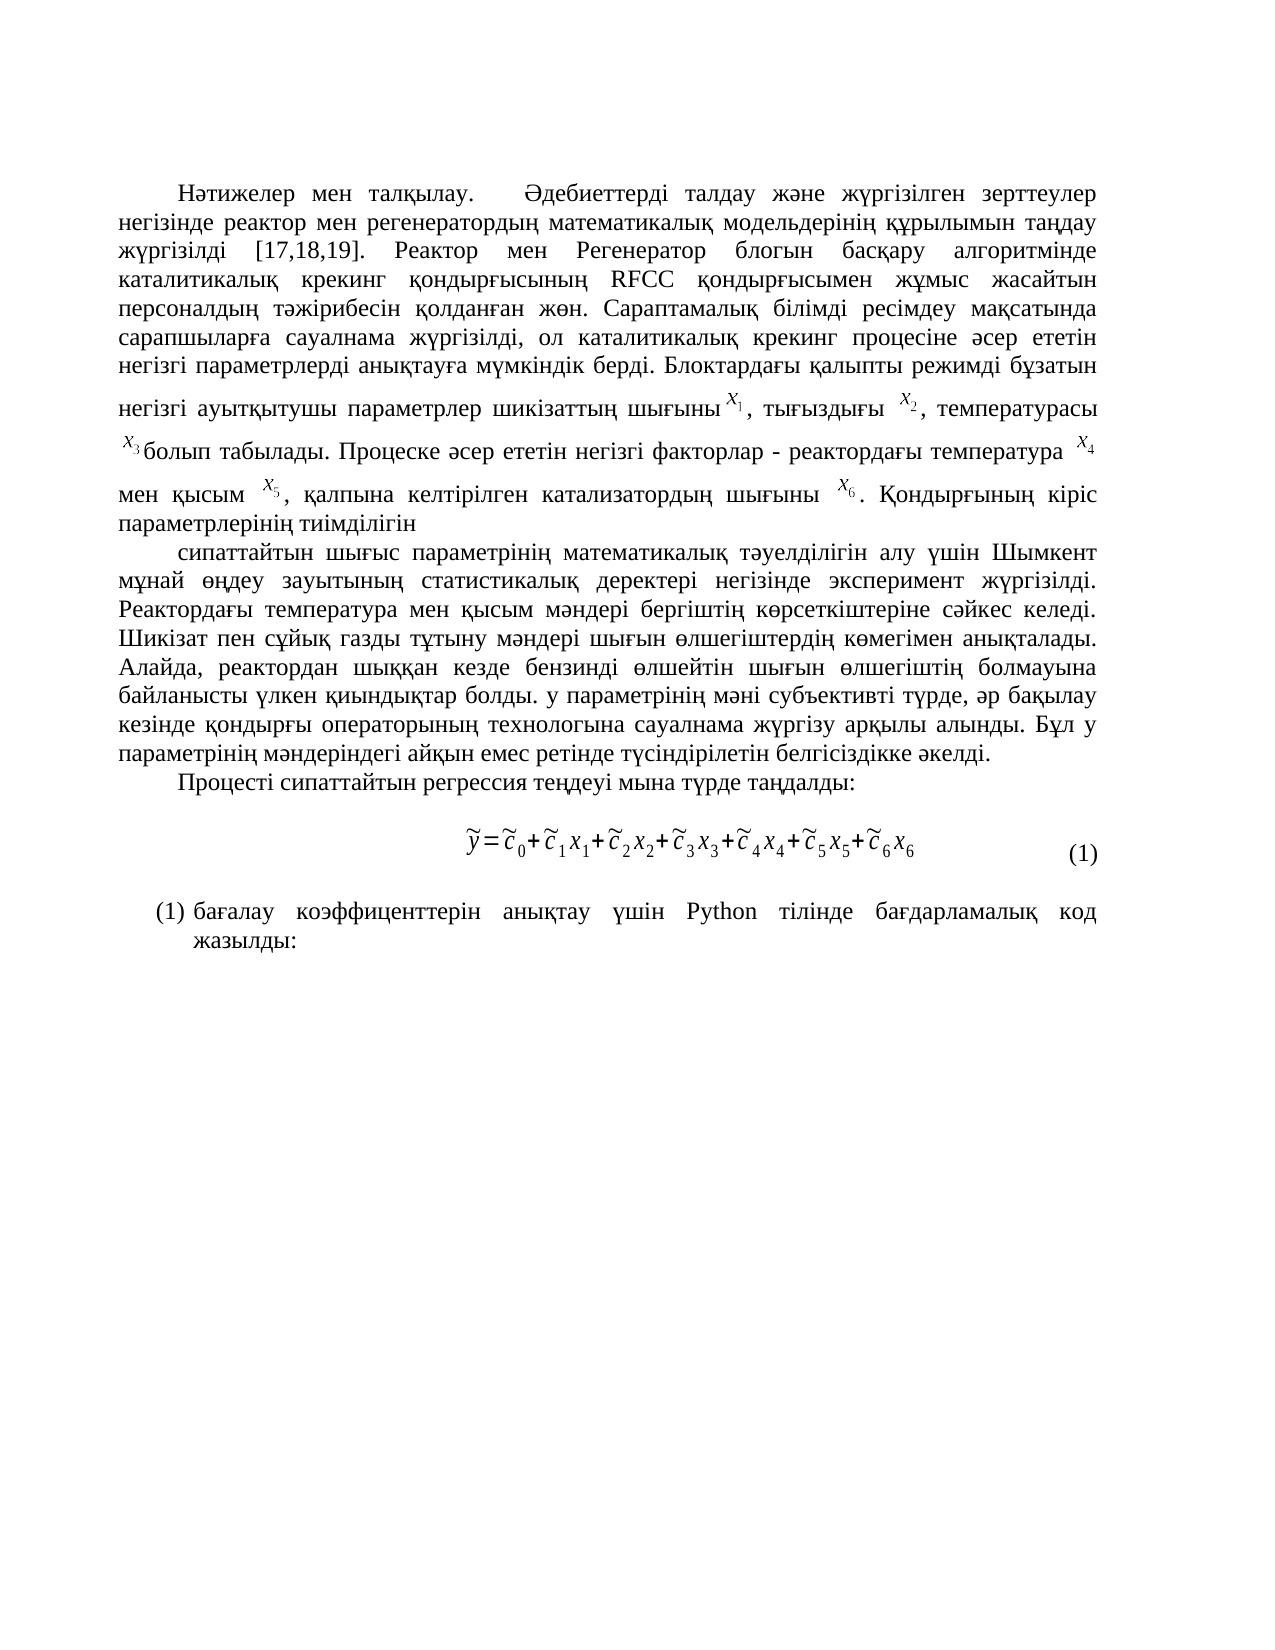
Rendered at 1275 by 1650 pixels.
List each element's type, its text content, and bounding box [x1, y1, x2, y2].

text Нәтижелер мен талқылау. Әдебиеттерді талдау және жүргізілген зерттеулер негізінде реактор мен регенератордың математикалық модельдерінің құрылымын таңдау жүргізілді [17,18,19]. Реактор мен Регенератор блогын басқару алгоритмінде каталитикалық крекинг қондырғысының RFCC қондырғысымен жұмыс жасайтын персоналдың тәжірибесін қолданған жөн. Сараптамалық білімді ресімдеу мақсатында сарапшыларға сауалнама жүргізілді, ол каталитикалық крекинг процесіне әсер ететін негізгі параметрлерді анықтауға мүмкіндік берді. Блоктардағы қалыпты режимді бұзатын негізгі ауытқытушы параметрлер шикізаттың шығыны, тығыздығы , температурасы болып табылады. Процеске әсер ететін негізгі факторлар - реактордағы температура мен қысым , қалпына келтірілген катализатордың шығыны . Қондырғының кіріс параметрлерінің тиімділігін [118, 178, 1098, 537]
list бағалау коэффиценттерін анықтау үшін Python тілінде бағдарламалық код жазылды: [156, 896, 1098, 953]
text сипаттайтын шығыс параметрінің математикалық тәуелділігін алу үшін Шымкент мұнай өңдеу зауытының статистикалық деректері негізінде эксперимент жүргізілді. Реактордағы температура мен қысым мәндері бергіштің көрсеткіштеріне сәйкес келеді. Шикізат пен сұйық газды тұтыну мәндері шығын өлшегіштердің көмегімен анықталады. Алайда, реактордан шыққан кезде бензинді өлшейтін шығын өлшегіштің болмауына байланысты үлкен қиындықтар болды. y параметрінің мәні субъективті түрде, әр бақылау кезінде қондырғы операторының технологына сауалнама жүргізу арқылы алынды. Бұл y параметрінің мәндеріндегі айқын емес ретінде түсіндірілетін белгісіздікке әкелді. [118, 537, 1098, 767]
text (1) [118, 824, 1098, 867]
text Процесті сипаттайтын регрессия теңдеуі мына түрде таңдалды: [118, 767, 1098, 796]
